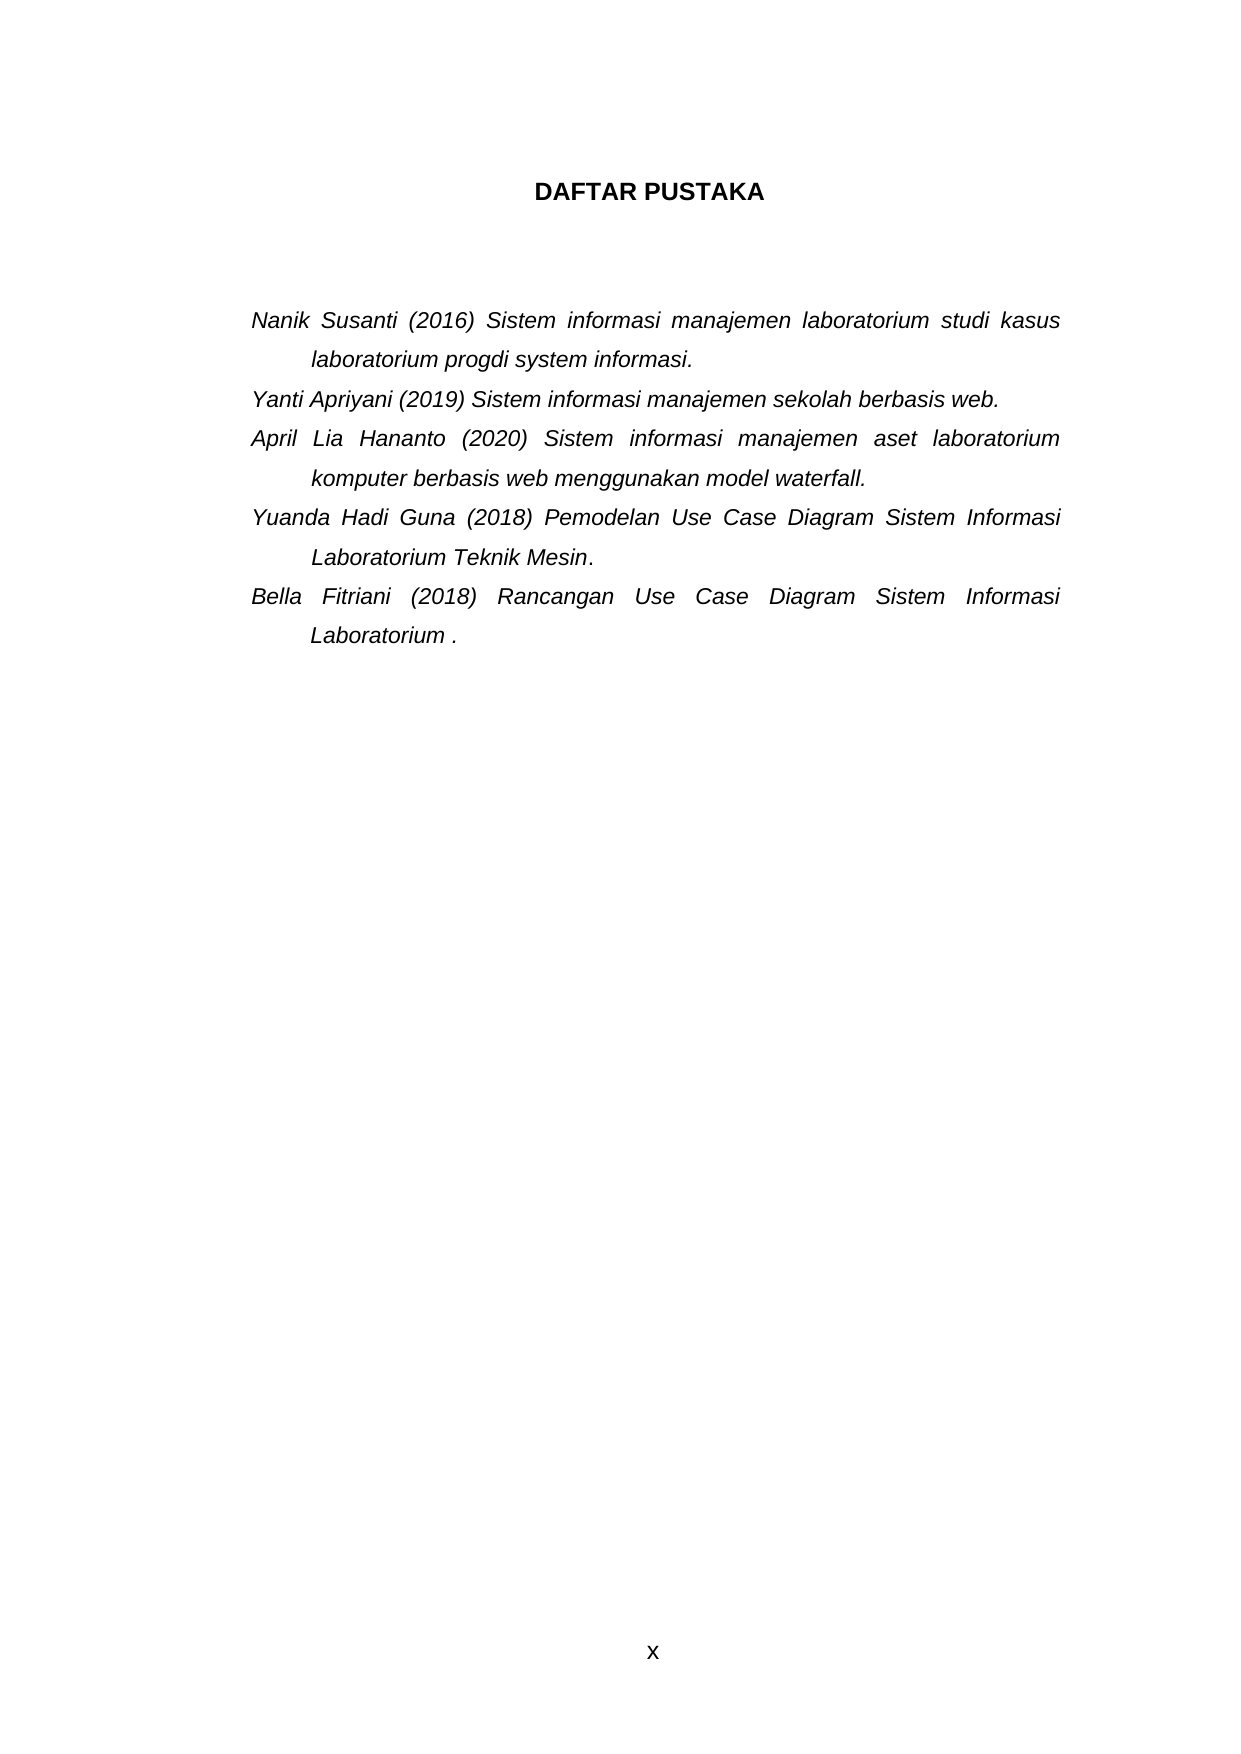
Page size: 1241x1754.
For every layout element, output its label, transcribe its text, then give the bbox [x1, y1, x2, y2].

text DAFTAR PUSTAKA [236, 177, 1063, 206]
text Yanti Apriyani (2019) Sistem informasi manajemen sekolah berbasis web. [251, 386, 1063, 412]
text Yuanda Hadi Guna (2018) Pemodelan Use Case Diagram Sistem Informasi Laboratorium Teknik Mesin. [251, 504, 1063, 570]
text Bella Fitriani (2018) Rancangan Use Case Diagram Sistem Informasi Laboratorium . [251, 583, 1063, 649]
text Nanik Susanti (2016) Sistem informasi manajemen laboratorium studi kasus laboratorium progdi system informasi. [251, 307, 1063, 372]
text April Lia Hananto (2020) Sistem informasi manajemen aset laboratorium komputer berbasis web menggunakan model waterfall. [251, 425, 1063, 491]
